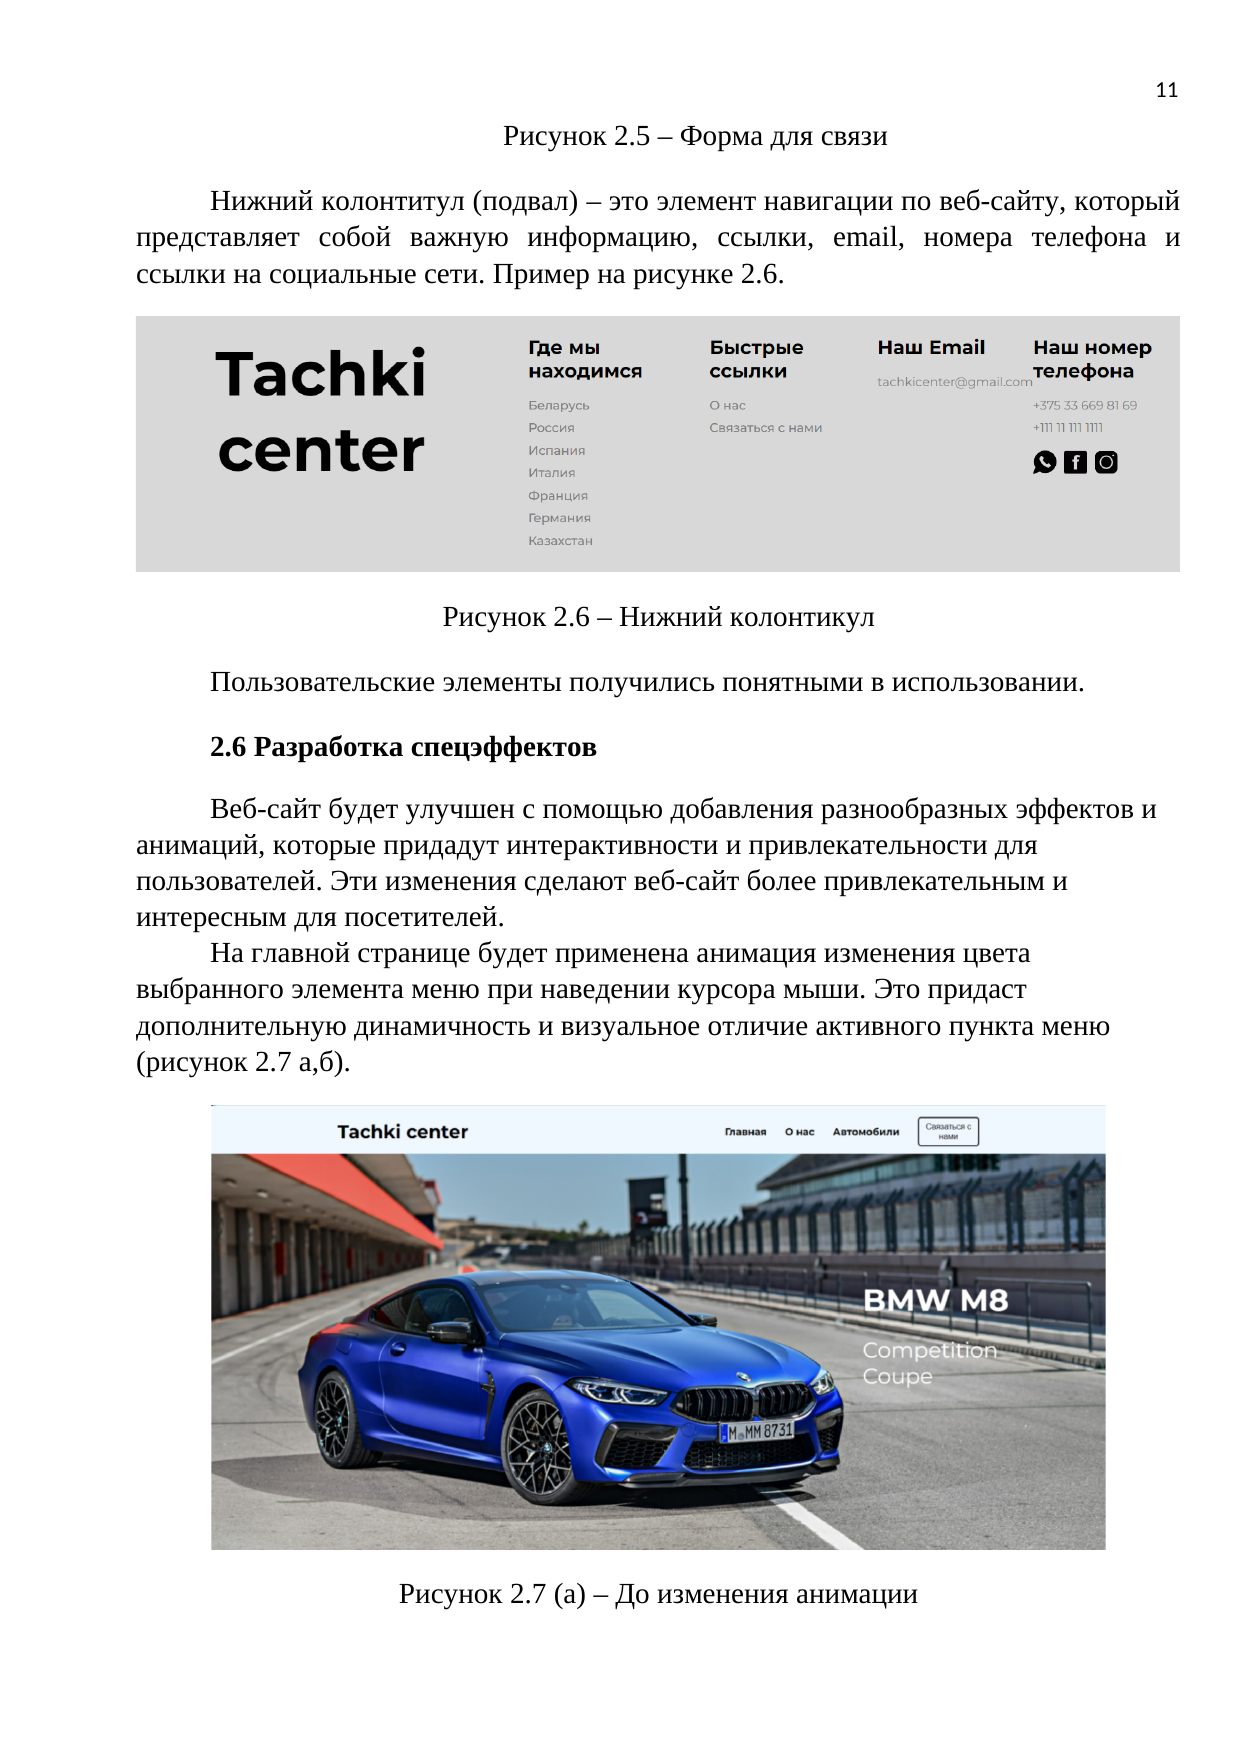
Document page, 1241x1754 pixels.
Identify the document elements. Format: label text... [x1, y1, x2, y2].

list Рисунок 2.6 – Нижний колонтикул [136, 599, 1181, 632]
list На главной странице будет применена анимация изменения цвета выбранного элемента меню при наведении курсора мыши. Это придаст дополнительную динамичность и визуальное отличие активного пункта меню (рисунок 2.7 а,б). [136, 935, 1181, 1077]
list Рисунок 2.7 (а) – До изменения анимации [136, 1577, 1181, 1610]
picture [211, 1105, 1106, 1550]
list 2.6 Разработка спецэффектов [136, 729, 1181, 763]
list Пользовательские элементы получились понятными в использовании. [136, 664, 1181, 698]
list Рисунок 2.5 – Форма для связи [136, 118, 1181, 152]
picture [135, 316, 1180, 572]
list Веб-сайт будет улучшен с помощью добавления разнообразных эффектов и анимаций, которые придадут интерактивности и привлекательности для пользователей. Эти изменения сделают веб-сайт более привлекательным и интересным для посетителей. [136, 791, 1181, 933]
text Нижний колонтитул (подвал) – это элемент навигации по веб-сайту, который представляет собой важную информацию, ссылки, email, номера телефона и ссылки на социальные сети. Пример на рисунке 2.6. [136, 183, 1181, 289]
